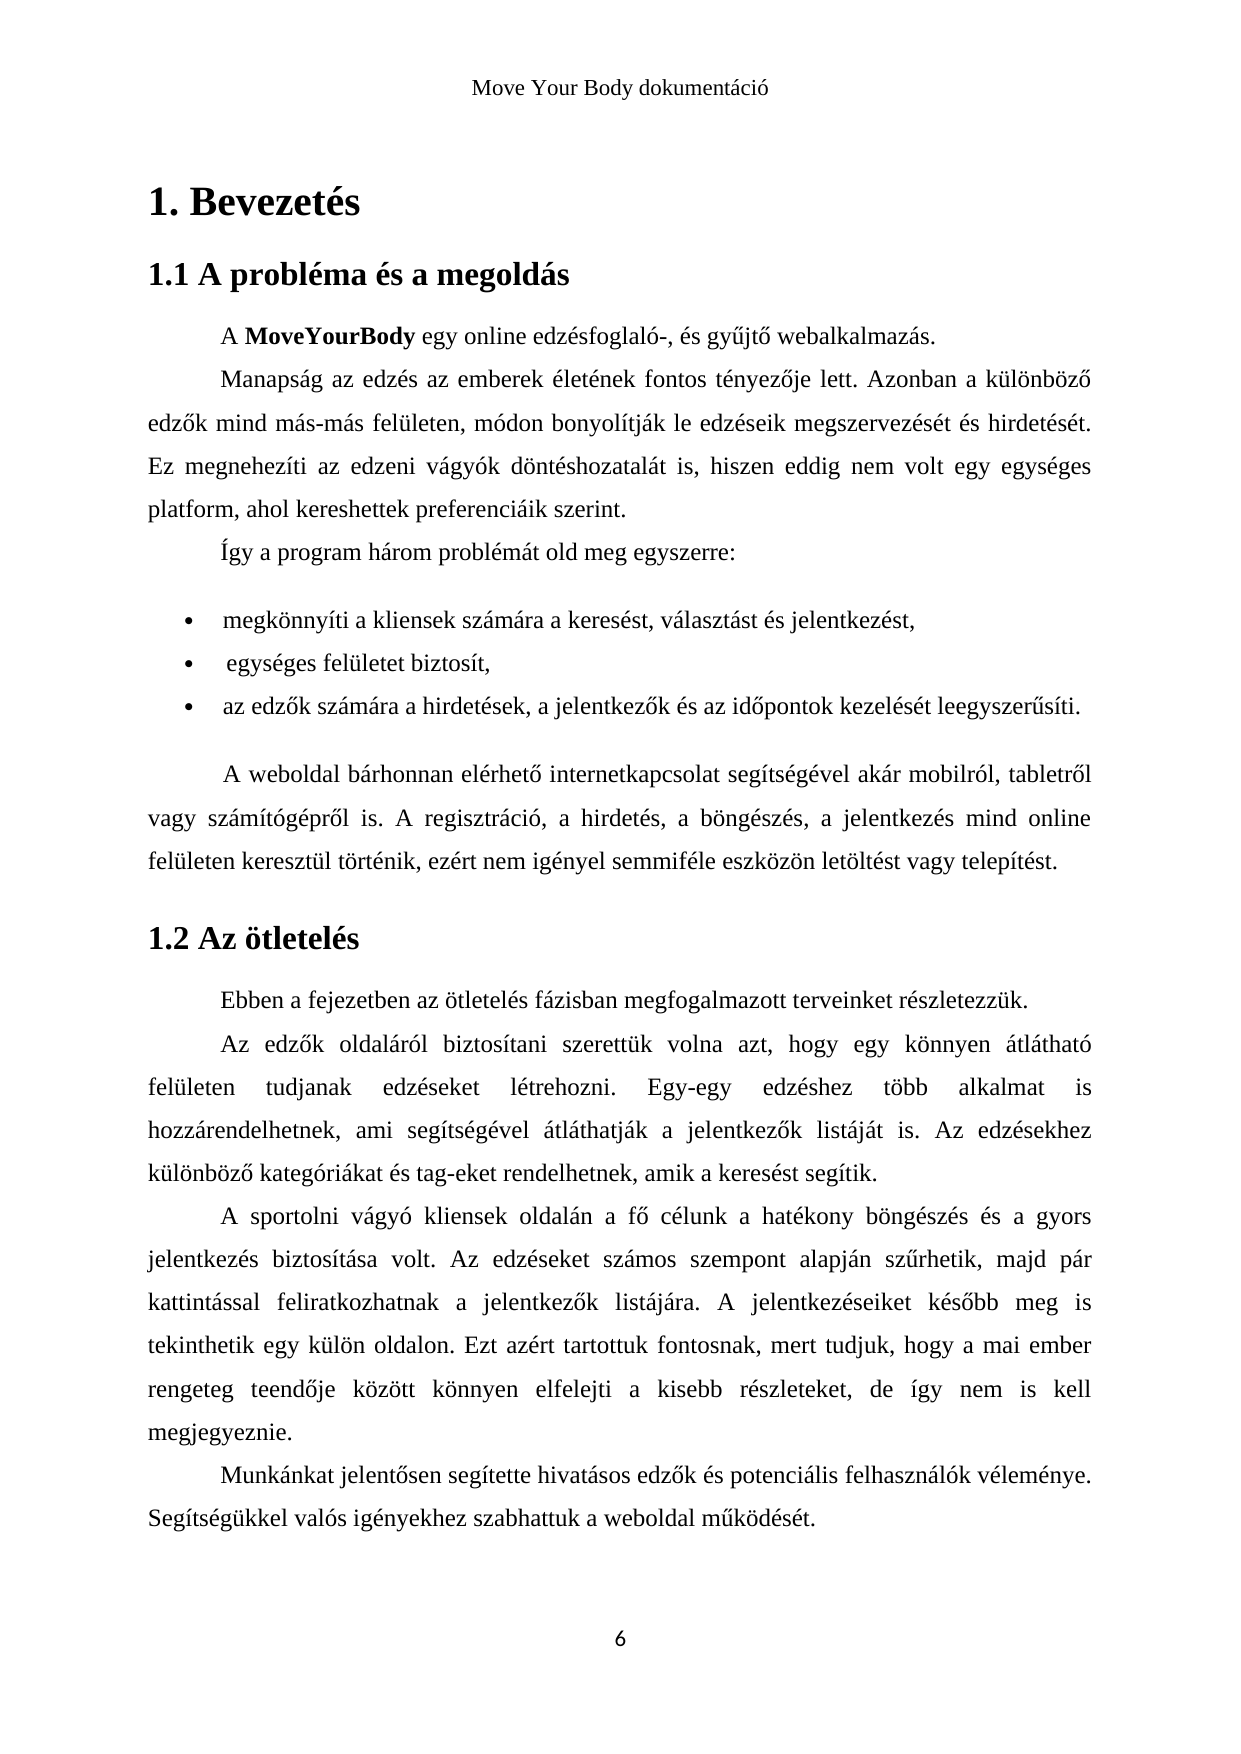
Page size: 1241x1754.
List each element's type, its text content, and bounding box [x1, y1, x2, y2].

list megkönnyíti a kliensek számára a keresést, választást és jelentkezést, [185, 605, 1093, 634]
text Az edzők oldaláról biztosítani szerettük volna azt, hogy egy könnyen átlátható felületen tudjanak edzéseket létrehozni. Egy-egy edzéshez több alkalmat is hozzárendelhetnek, ami segítségével átláthatják a jelentkezők listáját is. Az edzésekhez különböző kategóriákat és tag-eket rendelhetnek, amik a keresést segítik. [148, 1029, 1093, 1187]
text Ebben a fejezetben az ötletelés fázisban megfogalmazott terveinket részletezzük. [148, 986, 1093, 1014]
text Munkánkat jelentősen segítette hivatásos edzők és potenciális felhasználók véleménye. Segítségükkel valós igényekhez szabhattuk a weboldal működését. [148, 1460, 1093, 1532]
subtitle 1.1 A probléma és a megoldás [148, 254, 1093, 292]
list egységes felületet biztosít, [185, 648, 1093, 677]
text A MoveYourBody egy online edzésfoglaló-, és gyűjtő webalkalmazás. [148, 321, 1093, 350]
text A weboldal bárhonnan elérhető internetkapcsolat segítségével akár mobilról, tabletről vagy számítógépről is. A regisztráció, a hirdetés, a böngészés, a jelentkezés mind online felületen keresztül történik, ezért nem igényel semmiféle eszközön letöltést vagy telepítést. [148, 759, 1093, 874]
subtitle 1.2 Az ötletelés [148, 918, 1093, 956]
text Manapság az edzés az emberek életének fontos tényezője lett. Azonban a különböző edzők mind más-más felületen, módon bonyolítják le edzéseik megszervezését és hirdetését. Ez megnehezíti az edzeni vágyók döntéshozatalát is, hiszen eddig nem volt egy egységes platform, ahol kereshettek preferenciáik szerint. [148, 364, 1093, 523]
text Így a program három problémát old meg egyszerre: [148, 537, 1093, 566]
text A sportolni vágyó kliensek oldalán a fő célunk a hatékony böngészés és a gyors jelentkezés biztosítása volt. Az edzéseket számos szempont alapján szűrhetik, majd pár kattintással feliratkozhatnak a jelentkezők listájára. A jelentkezéseiket később meg is tekinthetik egy külön oldalon. Ezt azért tartottuk fontosnak, mert tudjuk, hogy a mai ember rengeteg teendője között könnyen elfelejti a kisebb részleteket, de így nem is kell megjegyeznie. [148, 1201, 1093, 1446]
list az edzők számára a hirdetések, a jelentkezők és az időpontok kezelését leegyszerűsíti. [185, 691, 1093, 720]
